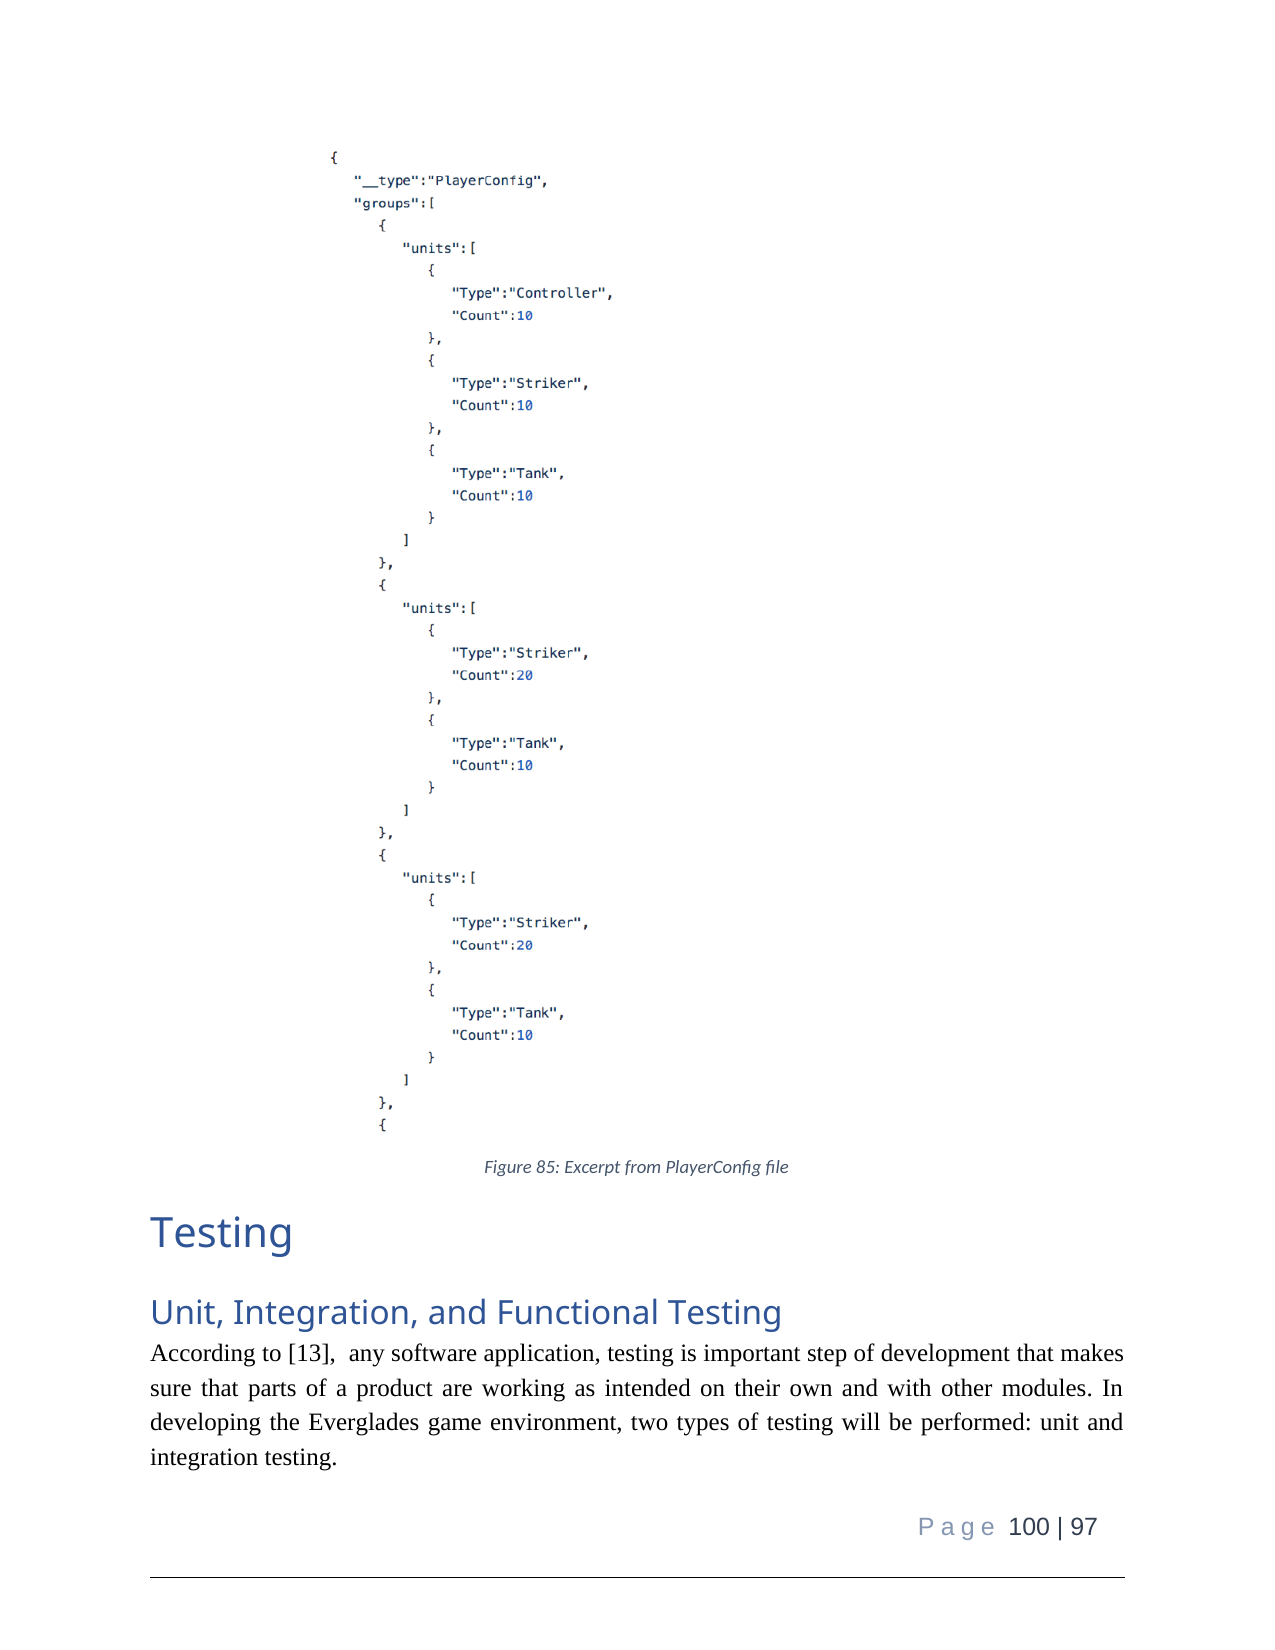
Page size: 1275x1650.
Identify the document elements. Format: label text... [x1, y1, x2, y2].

text According to [13], any software application, testing is important step of development that makes sure that parts of a product are working as intended on their own and with other modules. In developing the Everglades game environment, two types of testing will be performed: unit and integration testing. [150, 1338, 1125, 1470]
subtitle Unit, Integration, and Functional Testing [150, 1289, 1125, 1334]
picture [320, 150, 955, 1137]
text Testing [150, 1203, 1125, 1260]
text Figure 85: Excerpt from PlayerConfig file [150, 1155, 1125, 1178]
